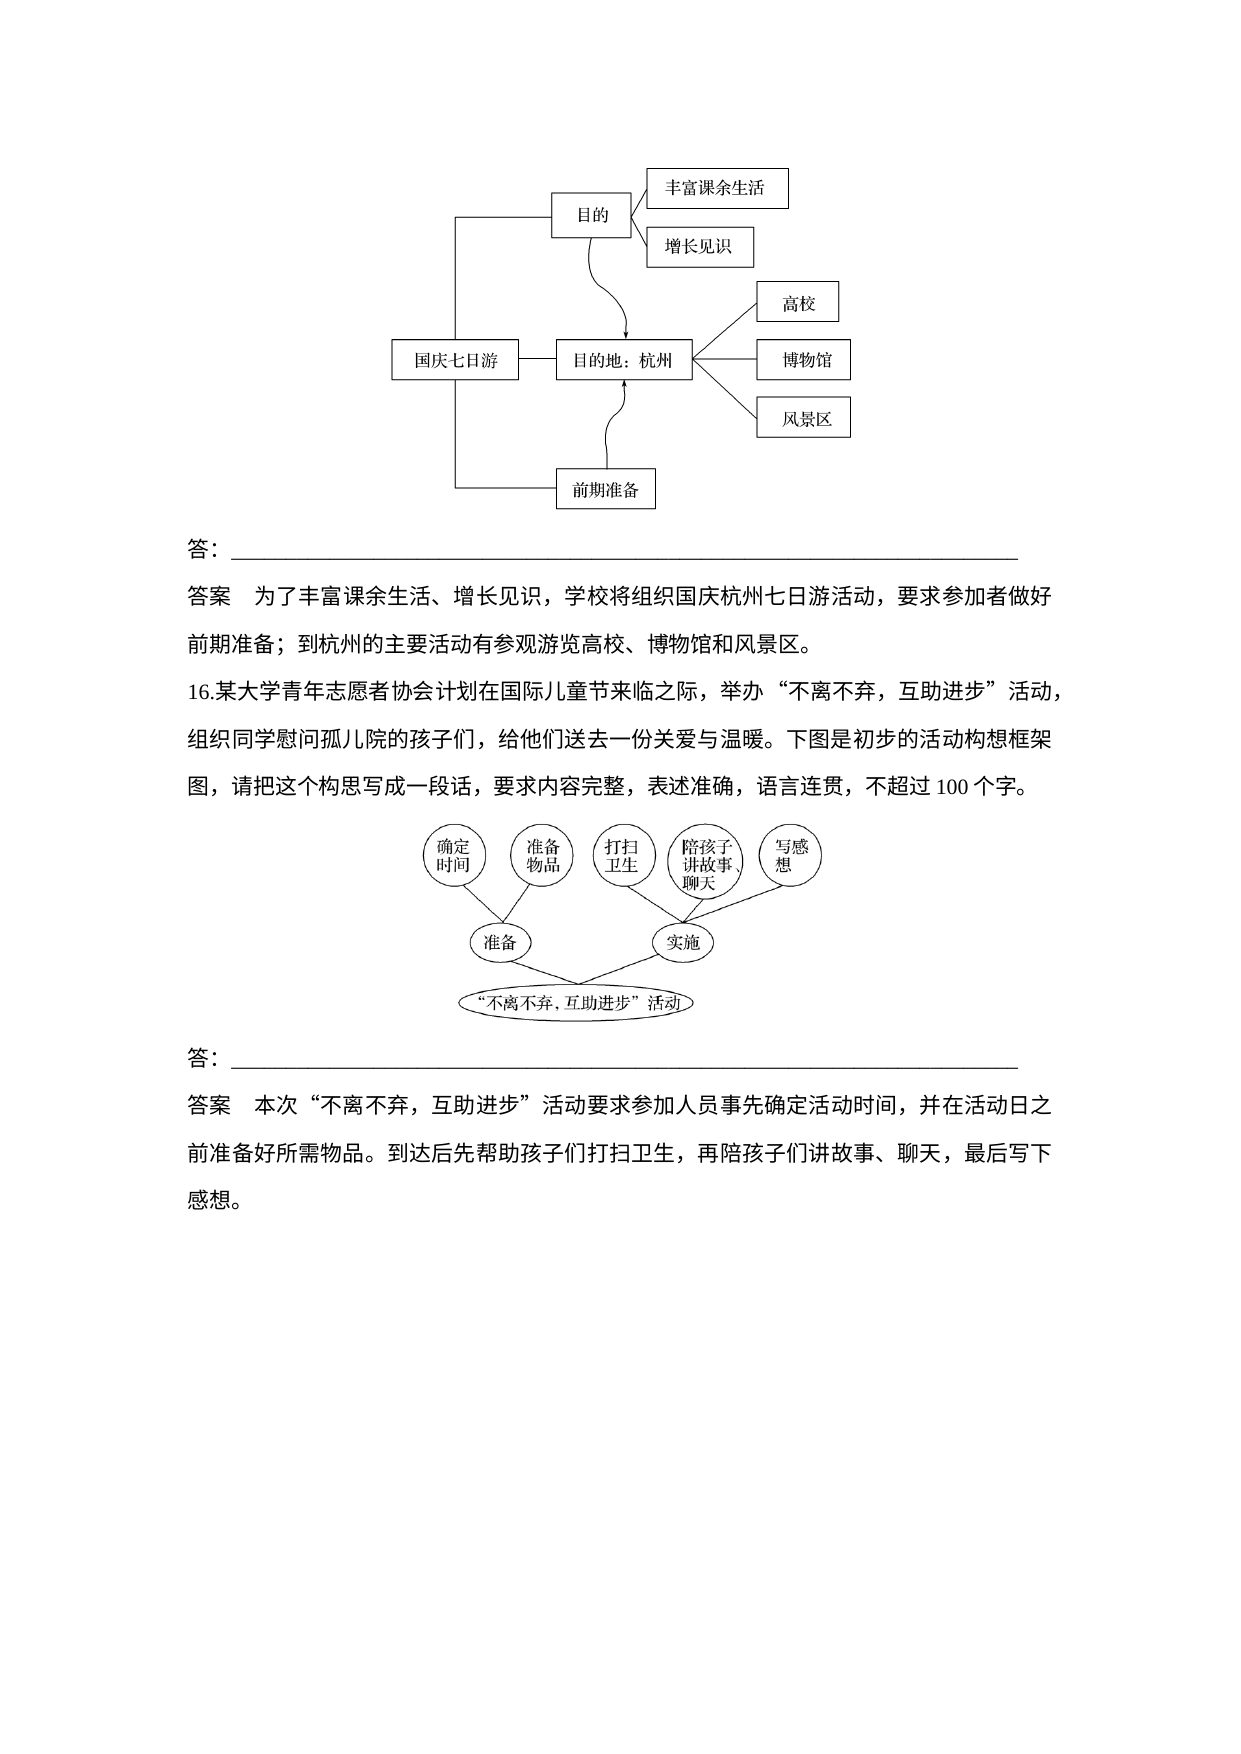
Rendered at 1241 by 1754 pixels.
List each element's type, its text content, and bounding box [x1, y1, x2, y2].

text 答案 本次“不离不弃，互助进步”活动要求参加人员事先确定活动时间，并在活动日之前准备好所需物品。到达后先帮助孩子们打扫卫生，再陪孩子们讲故事、聊天，最后写下感想。 [187, 1088, 1053, 1215]
picture [417, 816, 824, 1026]
text 答案 为了丰富课余生活、增长见识，学校将组织国庆杭州七日游活动，要求参加者做好前期准备；到杭州的主要活动有参观游览高校、博物馆和风景区。 [187, 579, 1053, 658]
text 答：________________________________________________________________________ [187, 1041, 1053, 1072]
picture [384, 162, 857, 517]
text 答：________________________________________________________________________ [187, 532, 1053, 563]
text 16.某大学青年志愿者协会计划在国际儿童节来临之际，举办“不离不弃，互助进步”活动，组织同学慰问孤儿院的孩子们，给他们送去一份关爱与温暖。下图是初步的活动构想框架图，请把这个构思写成一段话，要求内容完整，表述准确，语言连贯，不超过100个字。 [187, 674, 1053, 801]
